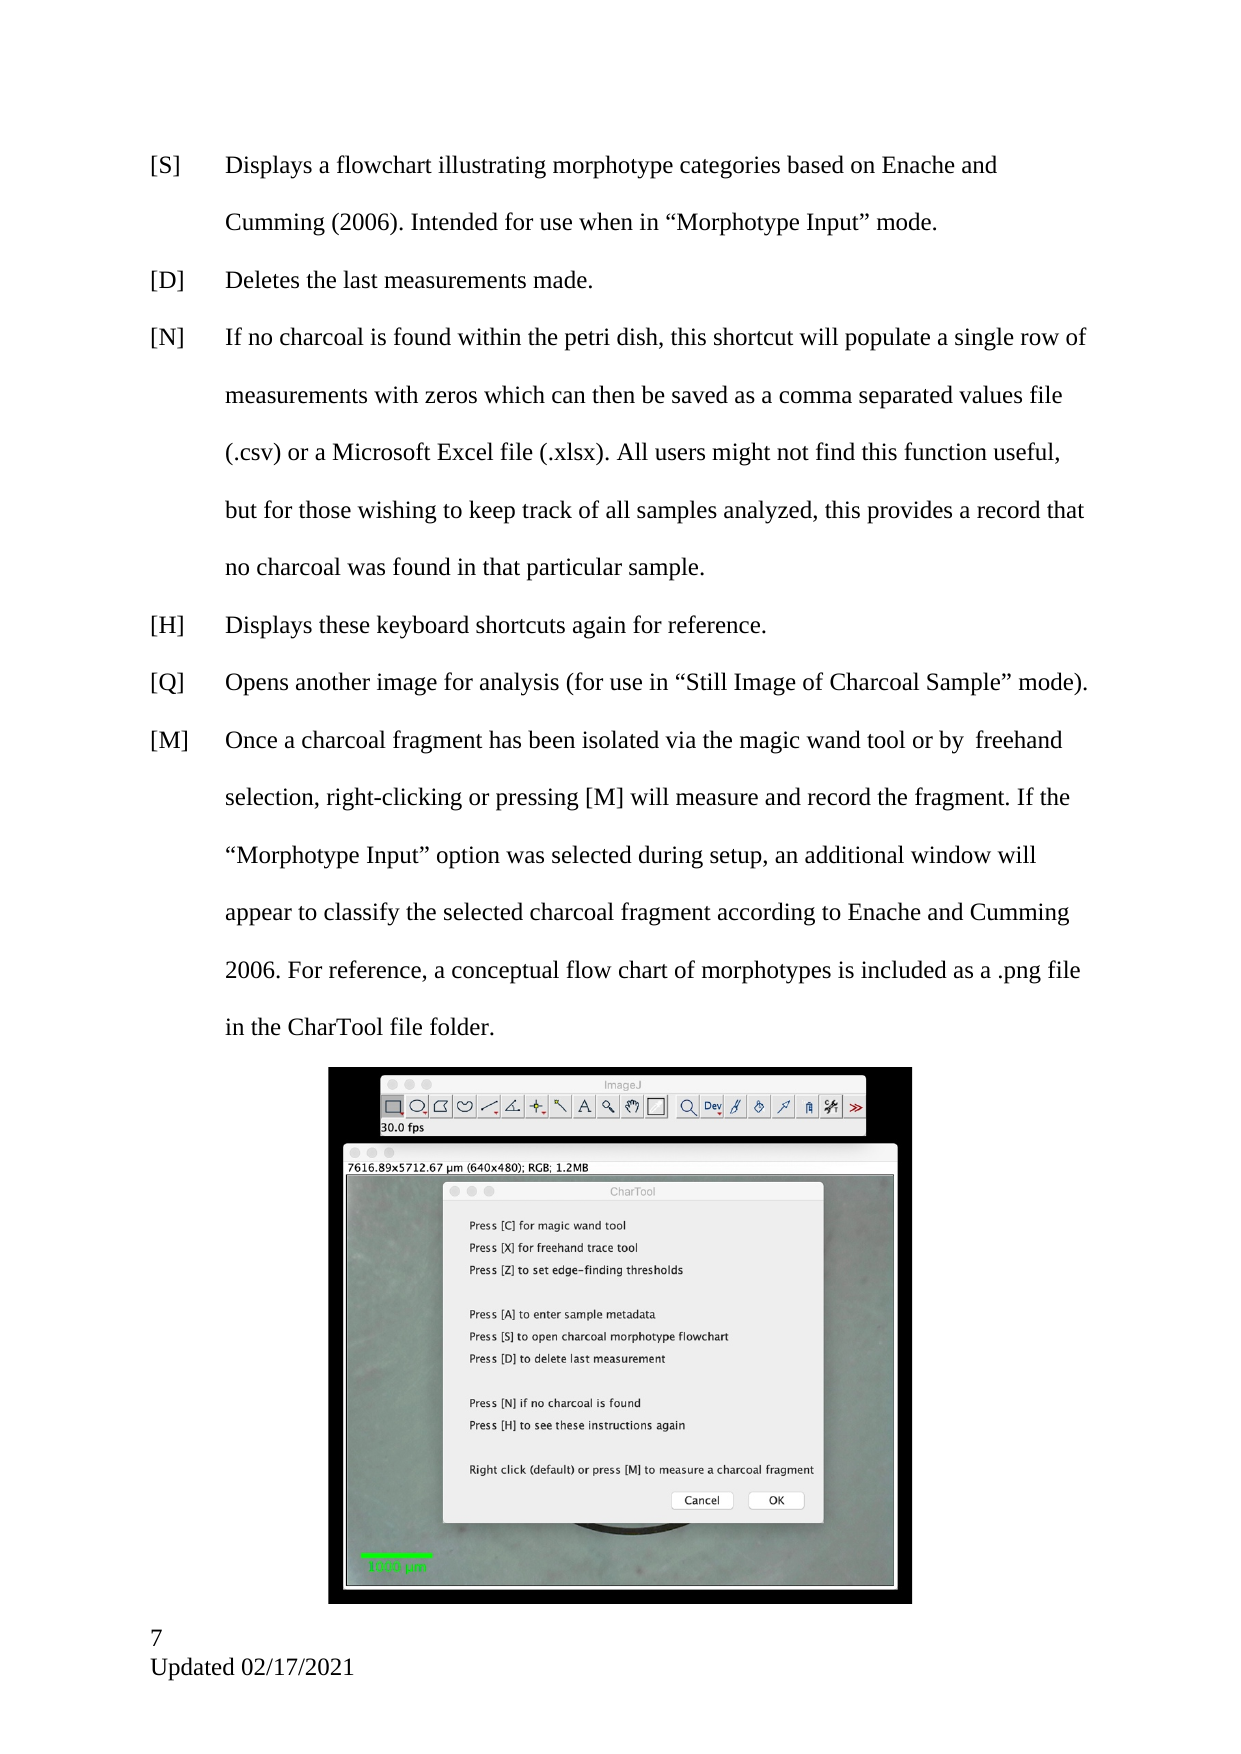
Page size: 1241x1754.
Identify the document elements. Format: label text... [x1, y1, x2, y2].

text [D] Deletes the last measurements made. [150, 265, 1090, 294]
text [N] If no charcoal is found within the petri dish, this shortcut will populate a single row of measurements with zeros which can then be saved as a comma separated values file (.csv) or a Microsoft Excel file (.xlsx). All users might not find this function useful, but for those wishing to keep track of all samples analyzed, this provides a record that no charcoal was found in that particular sample. [150, 322, 1090, 581]
text [M] Once a charcoal fragment has been isolated via the magic wand tool or by freehand selection, right-clicking or pressing [M] will measure and record the fragment. If the “Morphotype Input” option was selected during setup, an additional window will appear to classify the selected charcoal fragment according to Enache and Cumming 2006. For reference, a conceptual flow chart of morphotypes is included as a .png file in the CharTool file folder. [150, 725, 1090, 1041]
text [H] Displays these keyboard shortcuts again for reference. [150, 610, 1090, 639]
text [S] Displays a flowchart illustrating morphotype categories based on Enache and Cumming (2006). Intended for use when in “Morphotype Input” mode. [150, 150, 1090, 236]
text [Q] Opens another image for analysis (for use in “Still Image of Charcoal Sample” mode). [150, 667, 1090, 696]
picture [328, 1067, 913, 1604]
